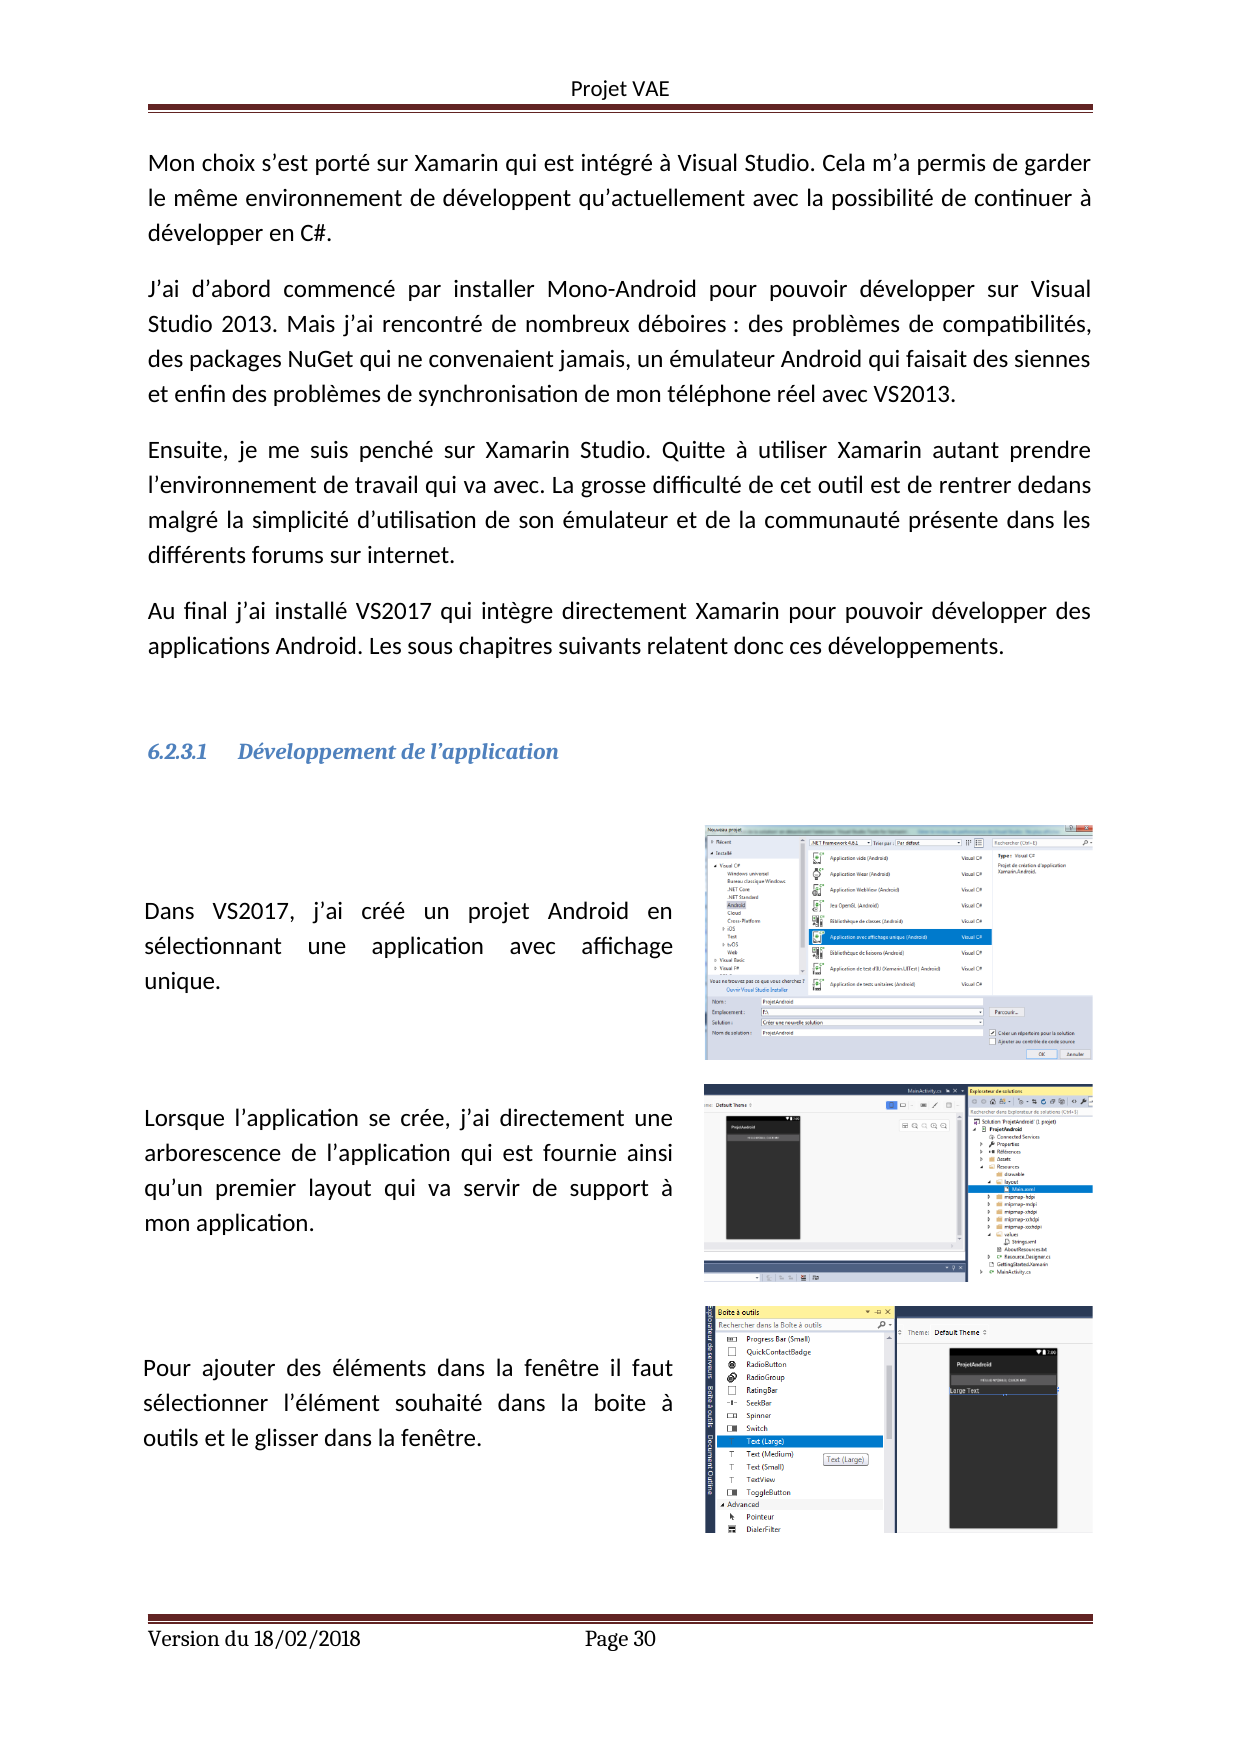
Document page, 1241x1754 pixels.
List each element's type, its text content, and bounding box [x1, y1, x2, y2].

picture [704, 1084, 1093, 1282]
text J’ai d’abord commencé par installer Mono-Android pour pouvoir développer sur Visual Studio 2013. Mais j’ai rencontré de nombreux déboires : des problèmes de compatibilités, des packages NuGet qui ne convenaient jamais, un émulateur Android qui faisait des siennes et enfin des problèmes de synchronisation de mon téléphone réel avec VS2013. [148, 273, 1093, 409]
picture [704, 825, 1093, 1060]
text Mon choix s’est porté sur Xamarin qui est intégré à Visual Studio. Cela m’a permis de garder le même environnement de développent qu’actuellement avec la possibilité de continuer à développer en C#. [148, 148, 1093, 248]
picture [705, 1306, 1093, 1533]
text Au final j’ai installé VS2017 qui intègre directement Xamarin pour pouvoir développer des applications Android. Les sous chapitres suivants relatent donc ces développements. [148, 595, 1093, 661]
subtitle Développement de l’application [148, 739, 1093, 765]
text Ensuite, je me suis penché sur Xamarin Studio. Quitte à utiliser Xamarin autant prendre l’environnement de travail qui va avec. La grosse difficulté de cet outil est de rentrer dedans malgré la simplicité d’utilisation de son émulateur et de la communauté présente dans les différents forums sur internet. [148, 434, 1093, 570]
